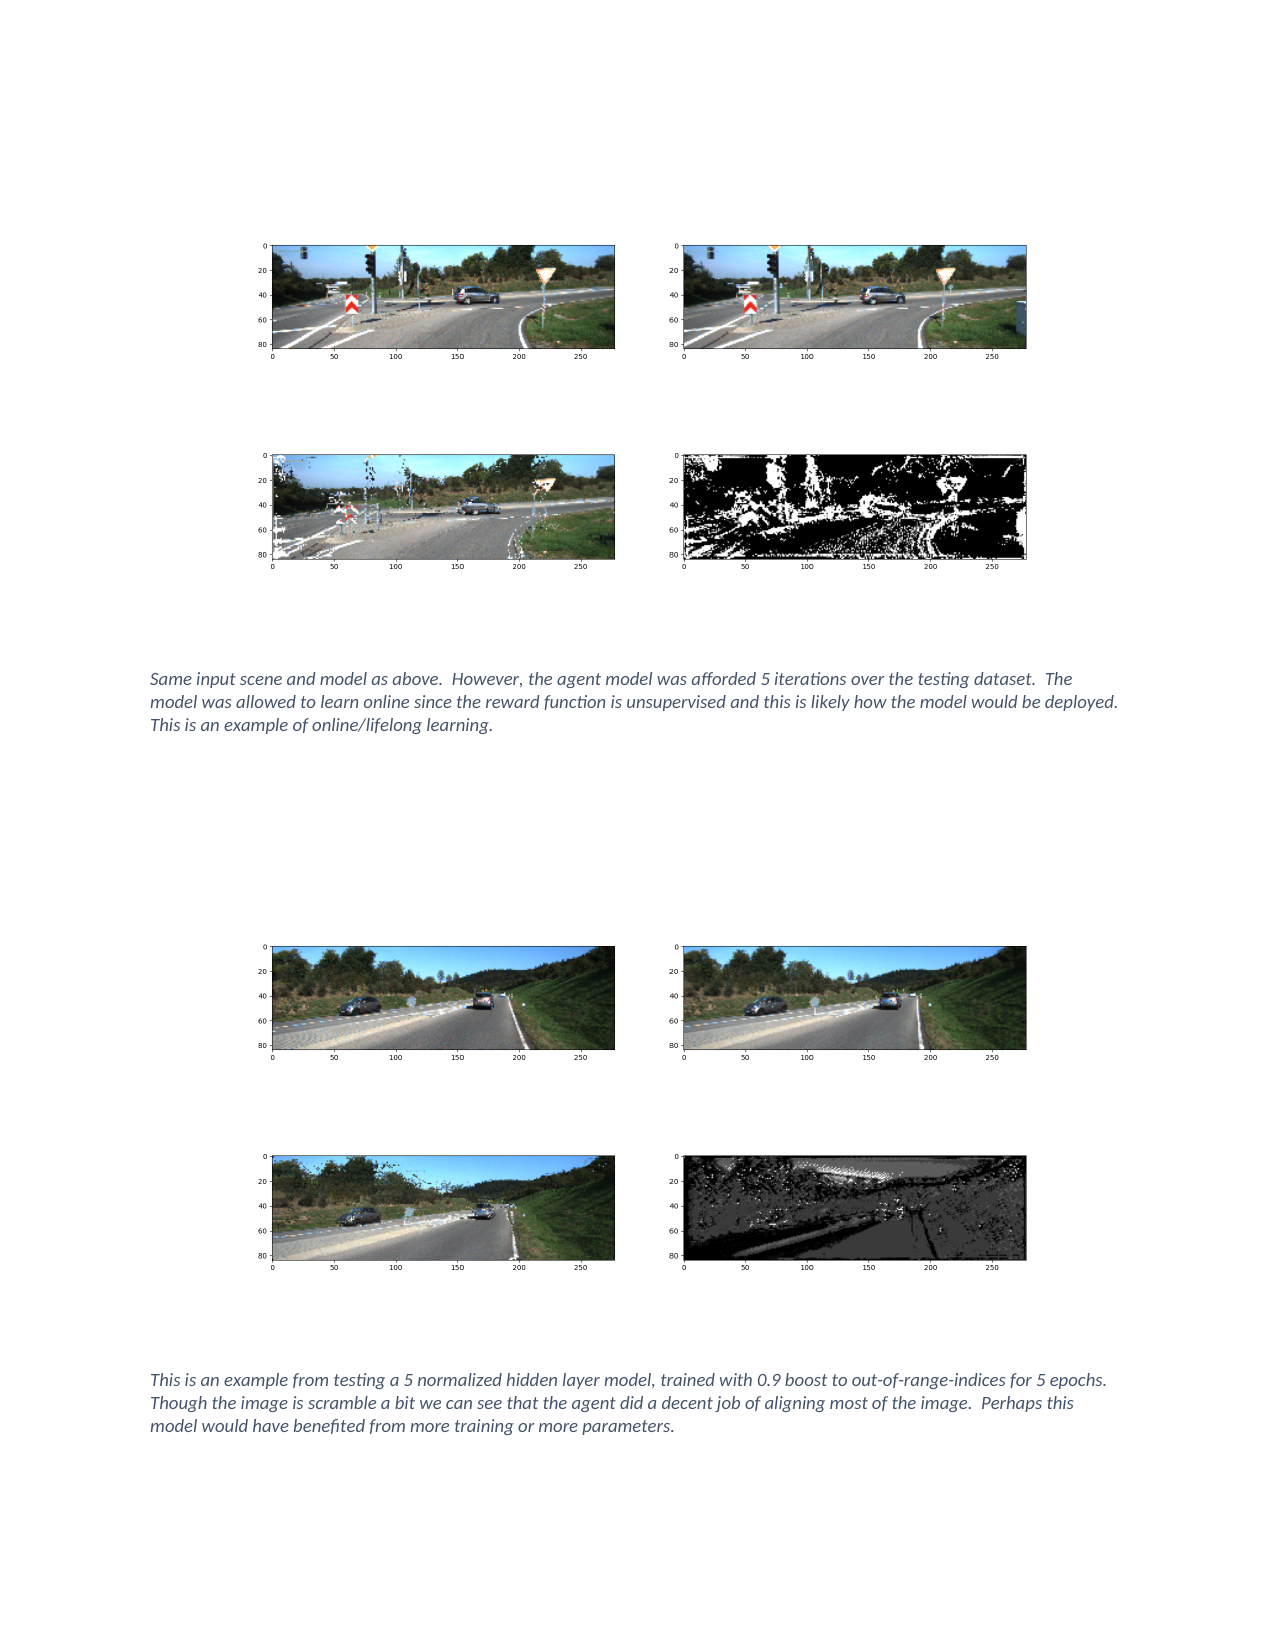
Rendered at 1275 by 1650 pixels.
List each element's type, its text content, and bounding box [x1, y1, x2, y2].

picture [150, 149, 1123, 649]
text Same input scene and model as above. However, the agent model was afforded 5 iterations over the testing dataset. The model was allowed to learn online since the reward function is unsupervised and this is likely how the model would be deployed. This is an example of online/lifelong learning. [150, 668, 1125, 736]
text This is an example from testing a 5 normalized hidden layer model, trained with 0.9 boost to out-of-range-indices for 5 epochs. Though the image is scramble a bit we can see that the agent did a decent job of aligning most of the image. Perhaps this model would have benefited from more training or more parameters. [150, 1368, 1125, 1437]
picture [150, 850, 1123, 1350]
